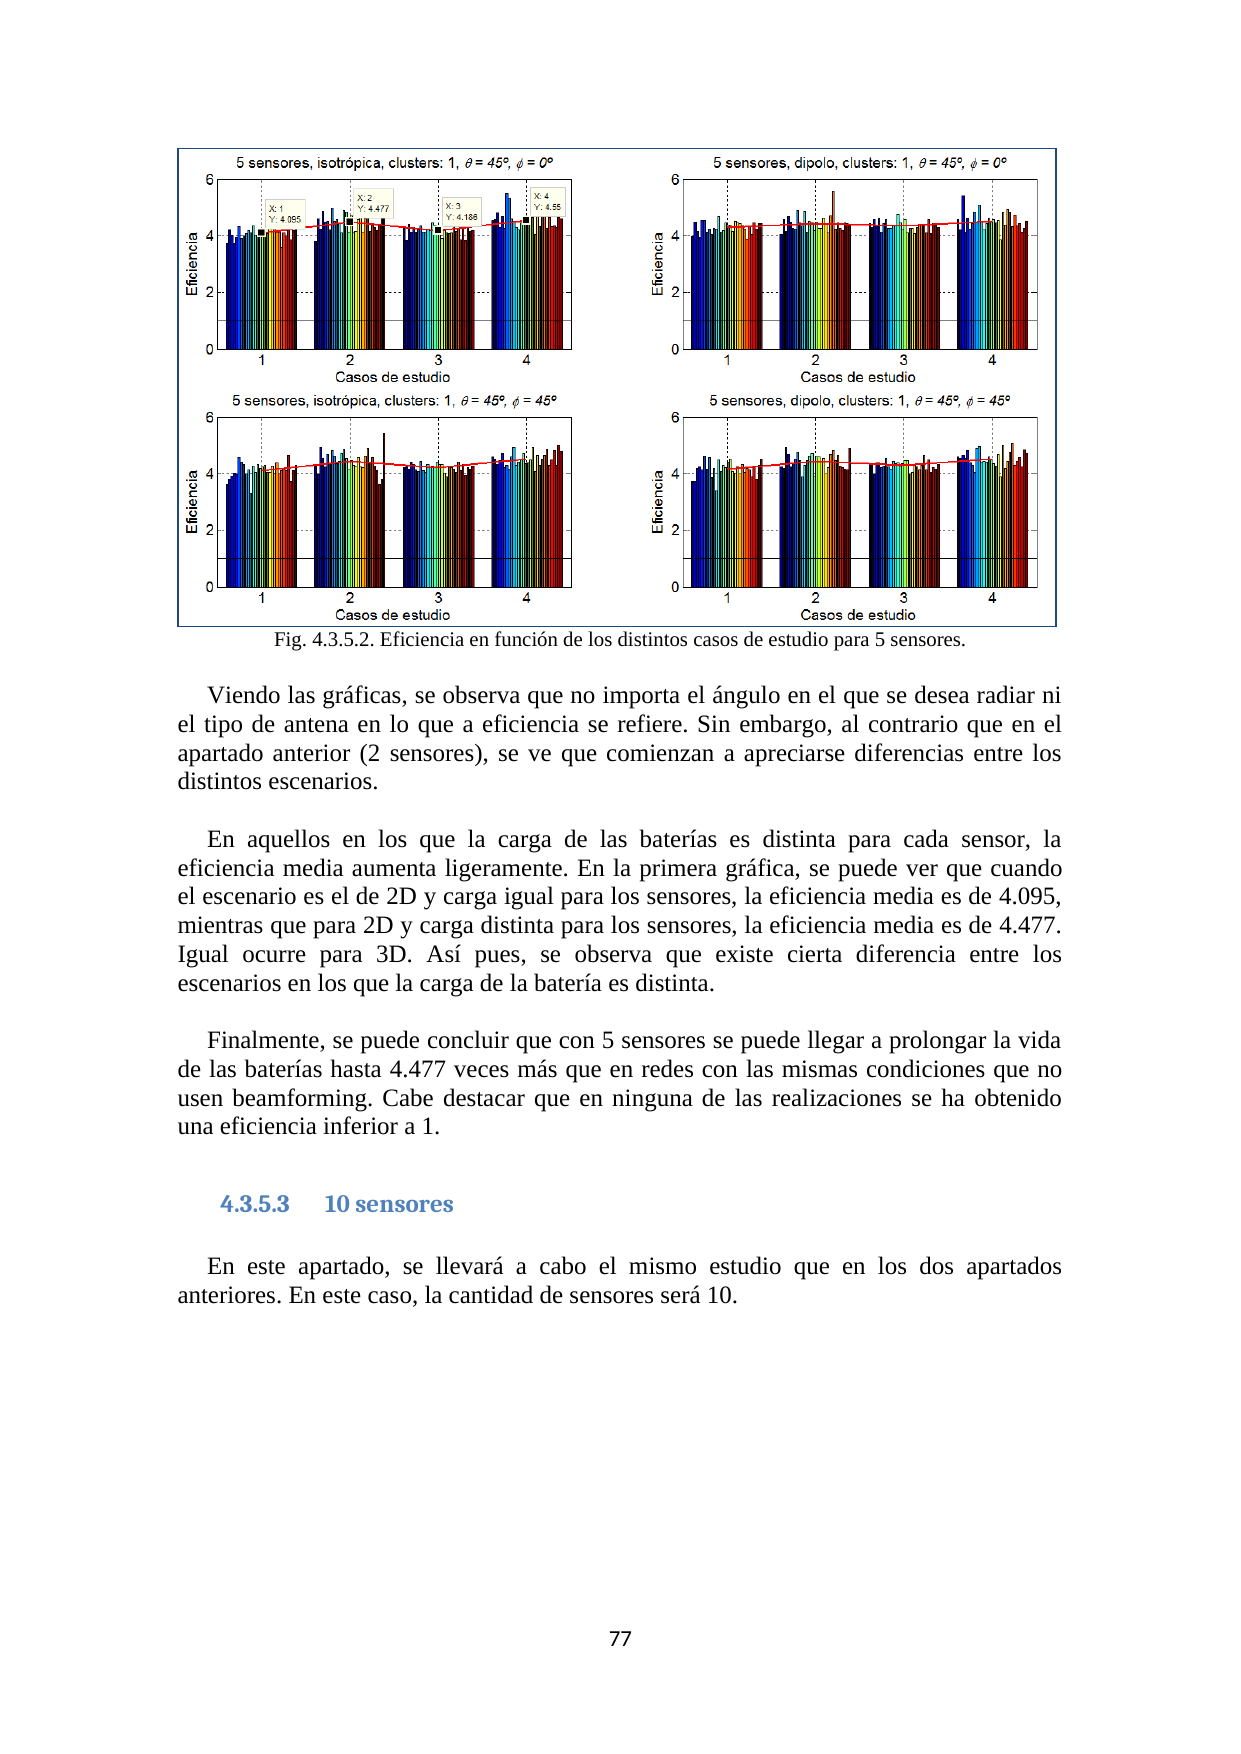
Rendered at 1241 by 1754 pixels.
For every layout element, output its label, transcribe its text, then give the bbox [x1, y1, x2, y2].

text Finalmente, se puede concluir que con 5 sensores se puede llegar a prolongar la vida de las baterías hasta 4.477 veces más que en redes con las mismas condiciones que no usen beamforming. Cabe destacar que en ninguna de las realizaciones se ha obtenido una eficiencia inferior a 1. [177, 1025, 1063, 1140]
picture [179, 149, 1055, 626]
subtitle 10 sensores [220, 1190, 1063, 1218]
text En aquellos en los que la carga de las baterías es distinta para cada sensor, la eficiencia media aumenta ligeramente. En la primera gráfica, se puede ver que cuando el escenario es el de 2D y carga igual para los sensores, la eficiencia media es de 4.095, mientras que para 2D y carga distinta para los sensores, la eficiencia media es de 4.477. Igual ocurre para 3D. Así pues, se observa que existe cierta diferencia entre los escenarios en los que la carga de la batería es distinta. [177, 824, 1063, 996]
text En este apartado, se llevará a cabo el mismo estudio que en los dos apartados anteriores. En este caso, la cantidad de sensores será 10. [177, 1251, 1063, 1309]
text Fig. 4.3.5.2. Eficiencia en función de los distintos casos de estudio para 5 sensores. [177, 627, 1063, 651]
text Viendo las gráficas, se observa que no importa el ángulo en el que se desea radiar ni el tipo de antena en lo que a eficiencia se refiere. Sin embargo, al contrario que en el apartado anterior (2 sensores), se ve que comienzan a apreciarse diferencias entre los distintos escenarios. [177, 680, 1063, 795]
